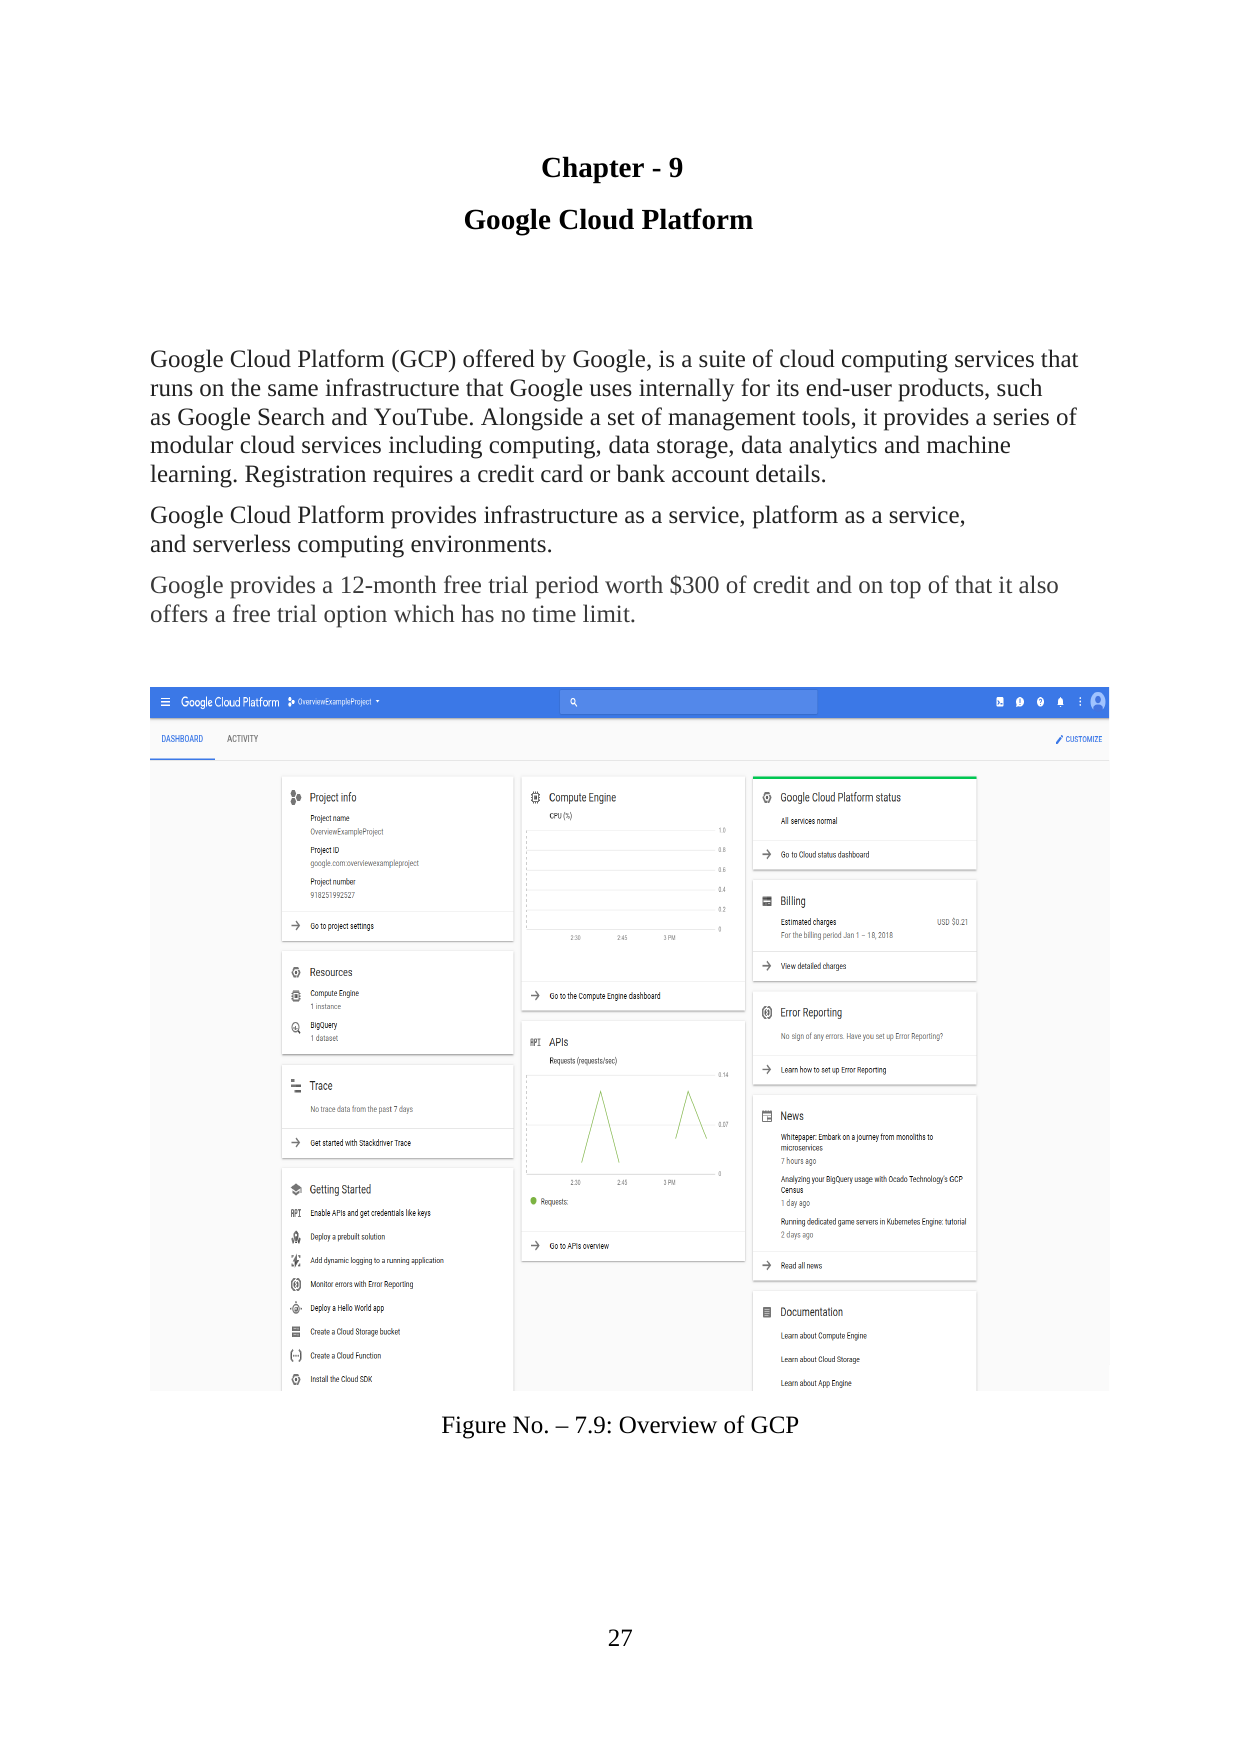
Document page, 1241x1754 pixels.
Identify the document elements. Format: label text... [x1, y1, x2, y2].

text Google Cloud Platform (GCP) offered by Google, is a suite of cloud computing services that runs on the same infrastructure that Google uses internally for its end-user products, such as Google Search and YouTube. Alongside a set of management tools, it provides a series of modular cloud services including computing, data storage, data analytics and machine learning. Registration requires a credit card or bank account details. [150, 344, 1090, 488]
subtitle Google Cloud Platform [150, 202, 1074, 236]
picture [150, 687, 1110, 1391]
text Google Cloud Platform provides infrastructure as a service, platform as a service, and serverless computing environments. [150, 501, 1090, 558]
text Google provides a 12-month free trial period worth $300 of credit and on top of that it also offers a free trial option which has no time limit. [636, 571, 1090, 628]
text Figure No. – 7.9: Overview of GCP [150, 1410, 1090, 1438]
subtitle Chapter - 9 [150, 150, 1074, 183]
